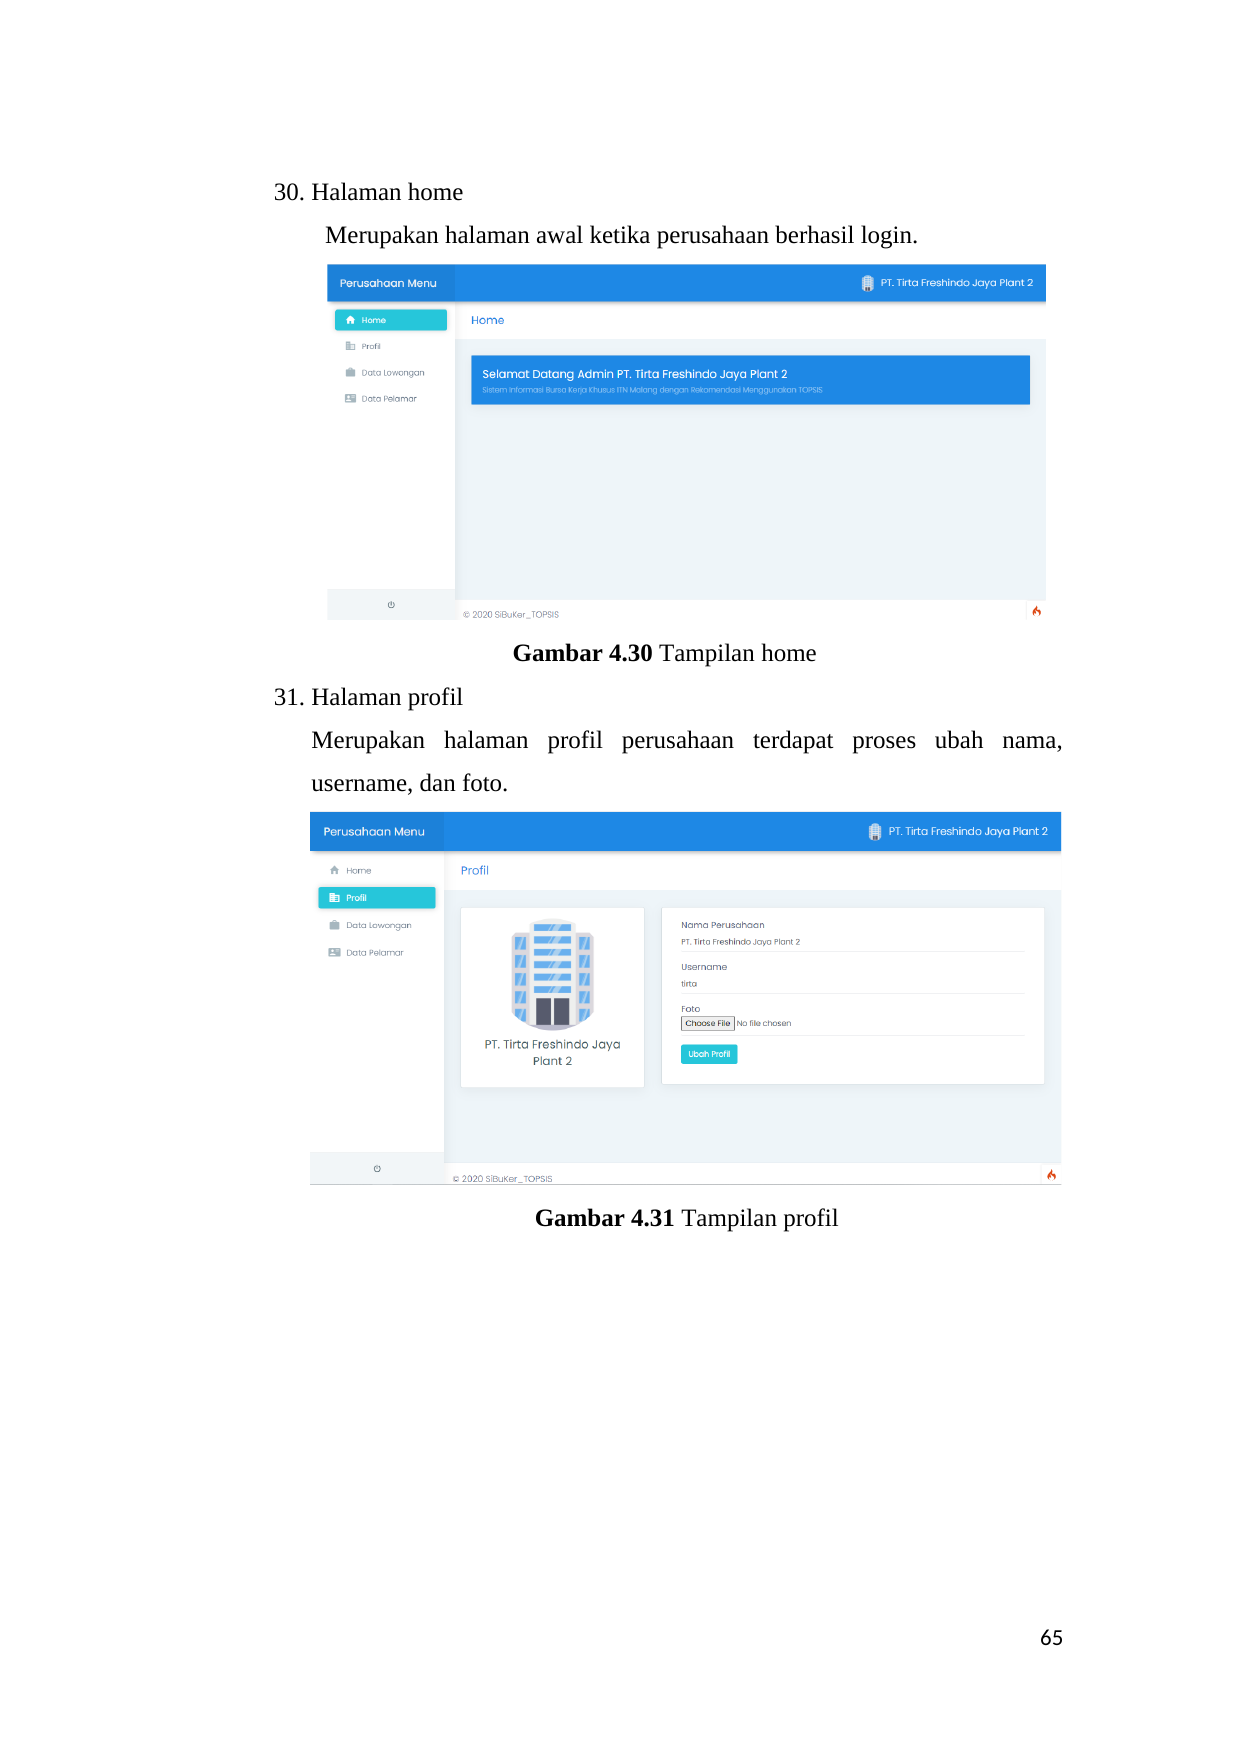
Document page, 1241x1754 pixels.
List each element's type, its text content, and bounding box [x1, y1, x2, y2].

text Merupakan halaman awal ketika perusahaan berhasil login. [250, 220, 1063, 249]
list Halaman home [274, 177, 1063, 206]
subtitle Gambar 4.30 Tampilan home [236, 638, 1063, 667]
list Merupakan halaman profil perusahaan terdapat proses ubah nama, username, dan foto. [311, 725, 1063, 797]
list Halaman profil [274, 682, 1063, 710]
picture [310, 811, 1062, 1185]
picture [327, 263, 1046, 620]
subtitle Gambar 4.31 Tampilan profil [236, 1203, 1063, 1232]
